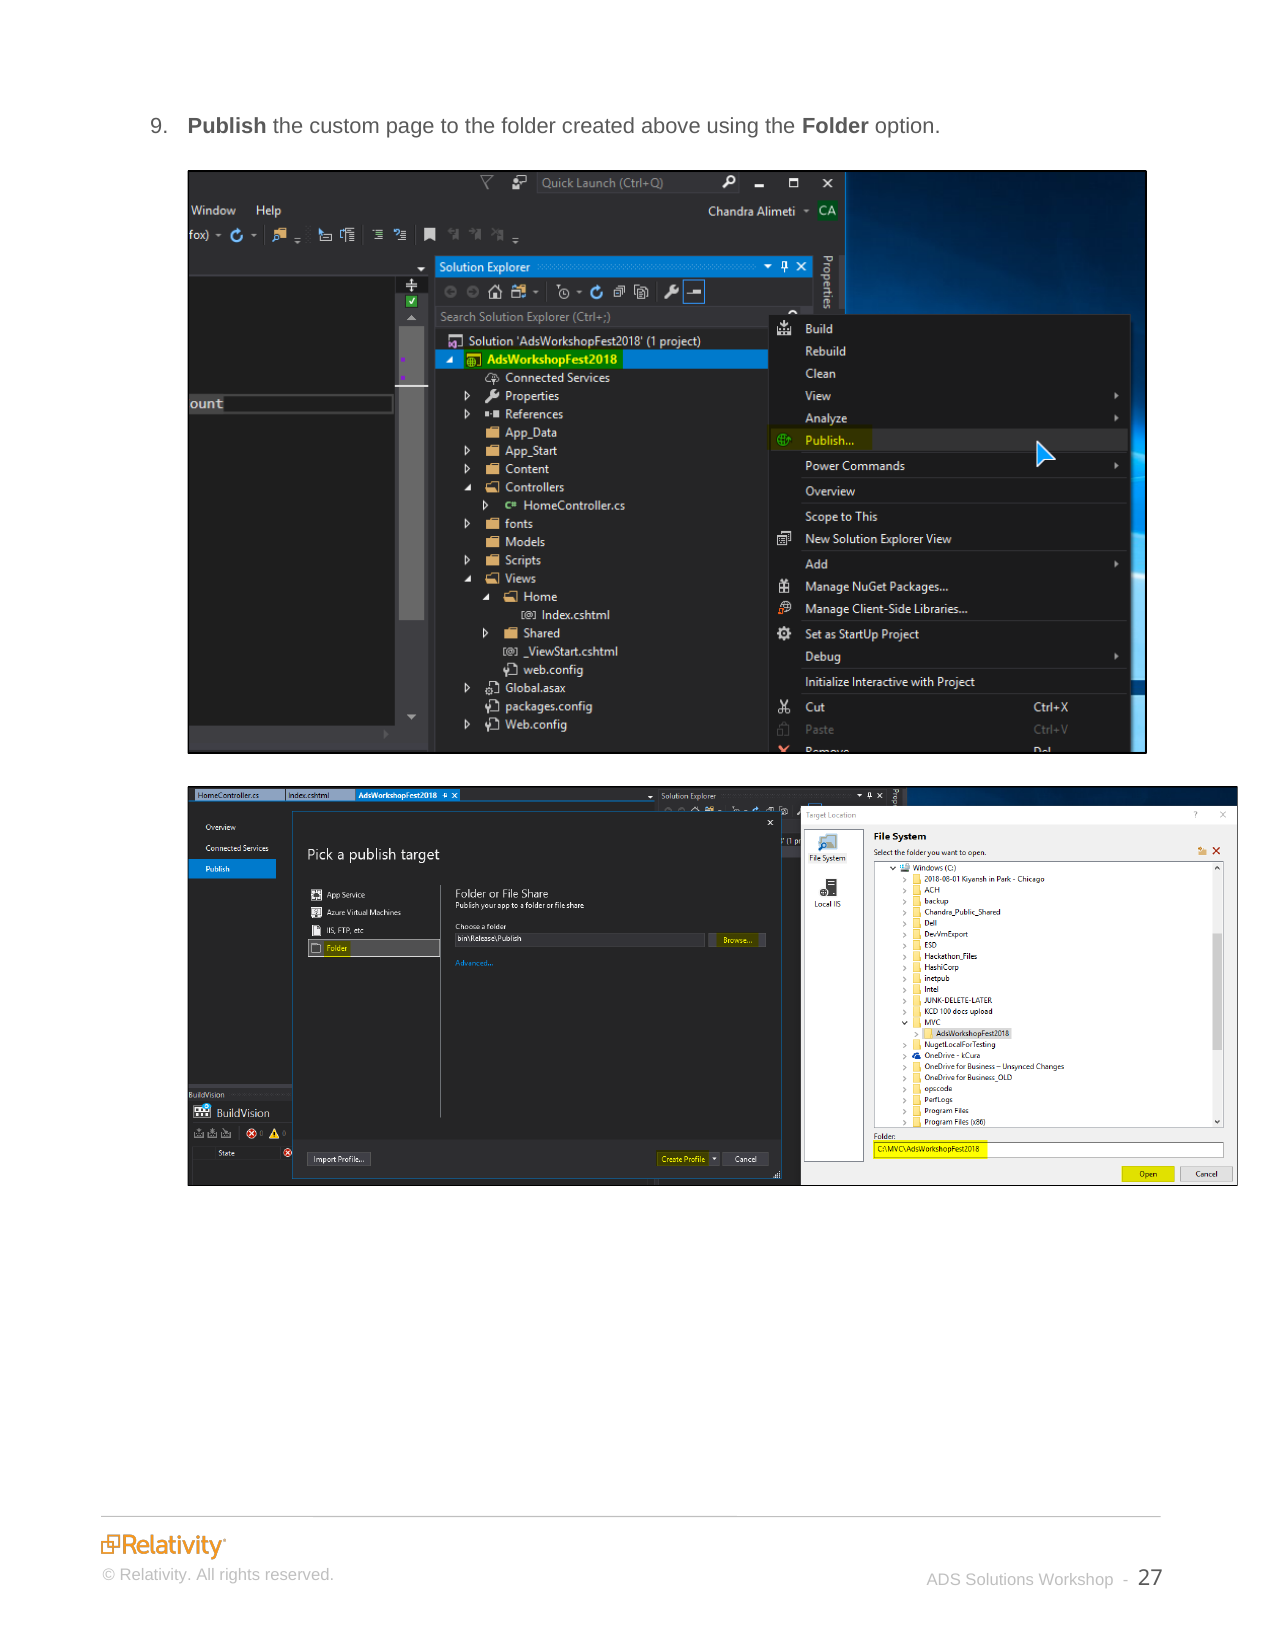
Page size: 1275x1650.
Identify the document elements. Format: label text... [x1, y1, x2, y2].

list Publish the custom page to the folder created above using the Folder option. [150, 112, 1162, 138]
picture [100, 1534, 227, 1560]
picture [187, 170, 1147, 754]
picture [187, 786, 1238, 1186]
